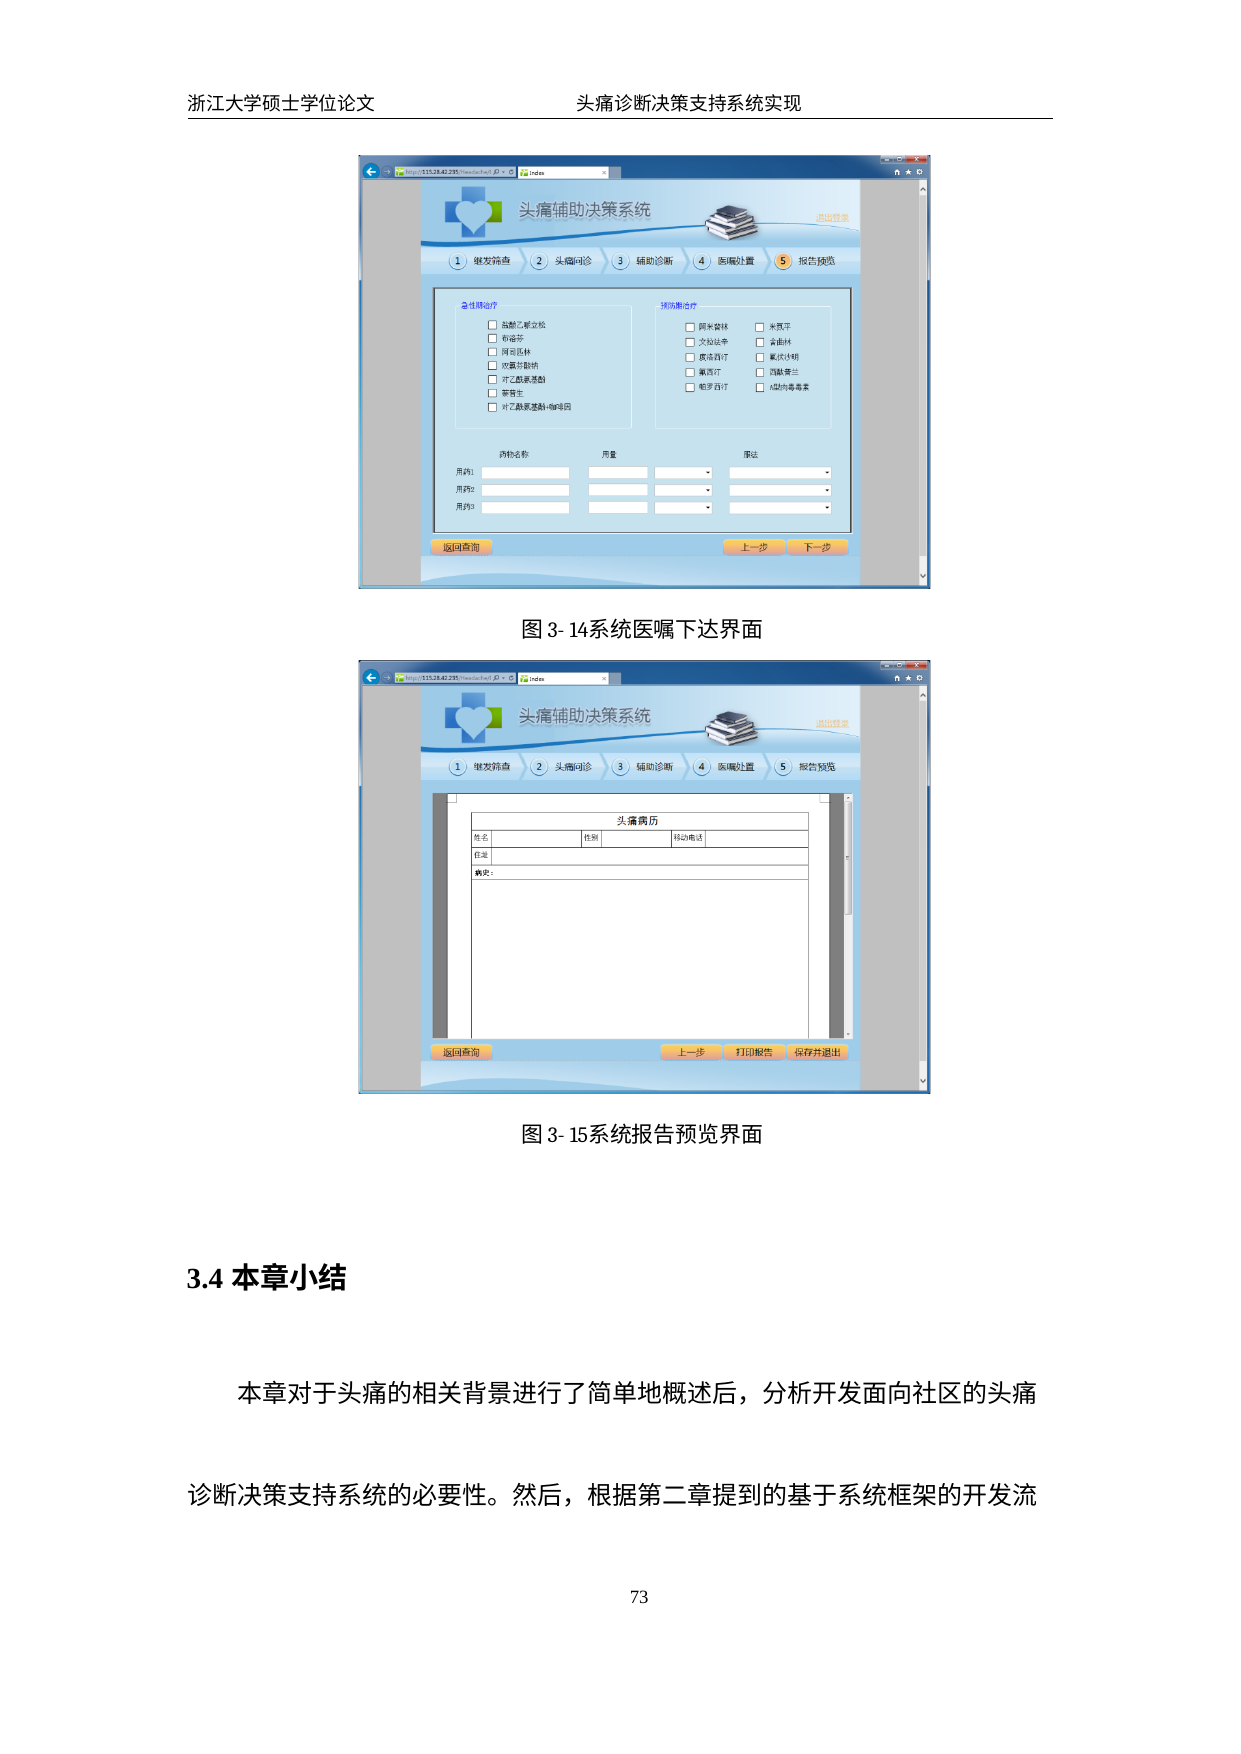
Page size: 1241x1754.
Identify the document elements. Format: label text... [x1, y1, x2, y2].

text 图3- 14系统医嘱下达界面 [187, 611, 1053, 645]
subtitle 本章小结 [186, 1242, 1053, 1309]
text 图3- 15系统报告预览界面 [187, 1116, 1053, 1150]
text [187, 1358, 1053, 1527]
picture [358, 155, 932, 589]
picture [358, 660, 932, 1094]
